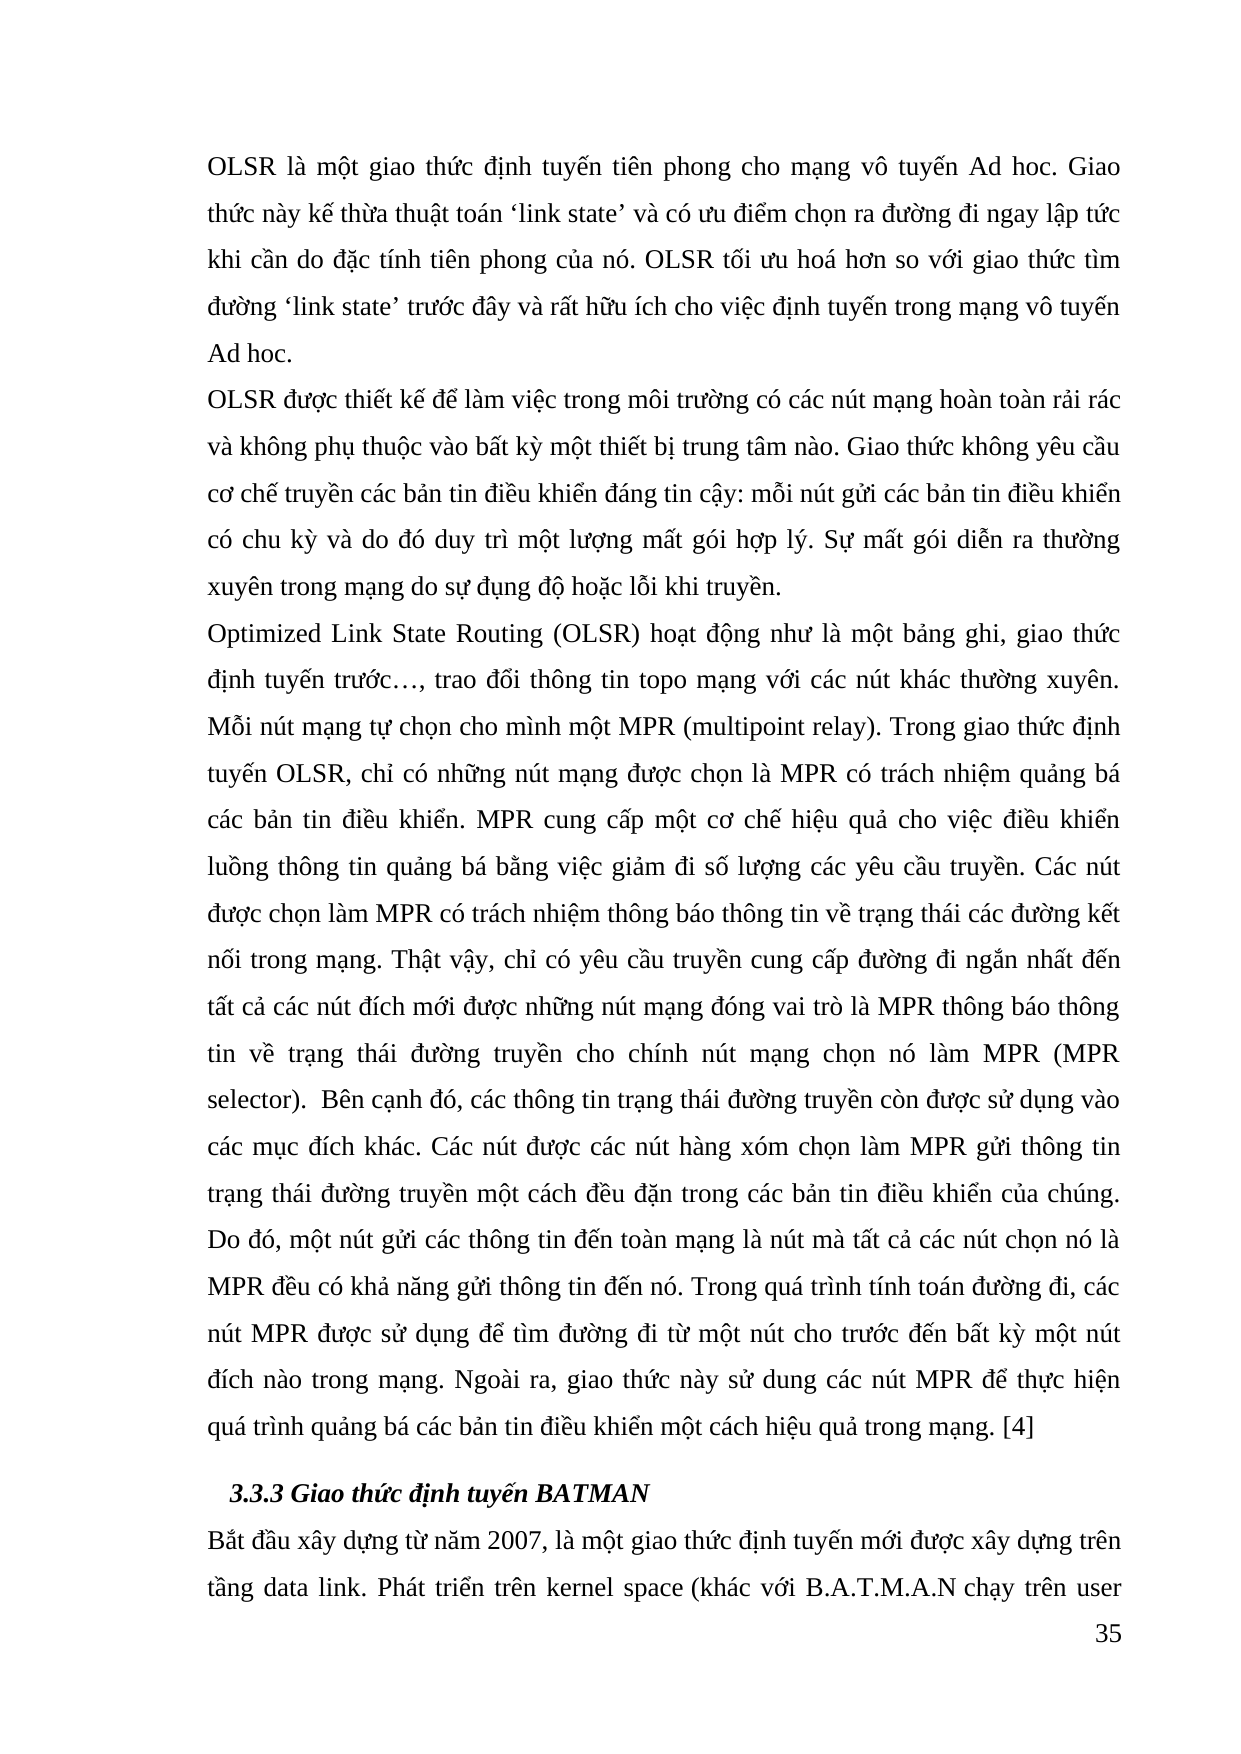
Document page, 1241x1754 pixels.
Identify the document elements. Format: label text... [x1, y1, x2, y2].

subtitle 3.3.3 Giao thức định tuyến BATMAN [229, 1477, 1122, 1509]
text OLSR được thiết kế để làm việc trong môi trường có các nút mạng hoàn toàn rải rác và không phụ thuộc vào bất kỳ một thiết bị trung tâm nào. Giao thức không yêu cầu cơ chế truyền các bản tin điều khiển đáng tin cậy: mỗi nút gửi các bản tin điều khiển có chu kỳ và do đó duy trì một lượng mất gói hợp lý. Sự mất gói diễn ra thường xuyên trong mạng do sự đụng độ hoặc lỗi khi truyền. [207, 383, 1122, 601]
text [207, 1524, 1122, 1602]
text Optimized Link State Routing (OLSR) hoạt động như là một bảng ghi, giao thức định tuyến trước…, trao đổi thông tin topo mạng với các nút khác thường xuyên. Mỗi nút mạng tự chọn cho mình một MPR (multipoint relay). Trong giao thức định tuyến OLSR, chỉ có những nút mạng được chọn là MPR có trách nhiệm quảng bá các bản tin điều khiển. MPR cung cấp một cơ chế hiệu quả cho việc điều khiển luồng thông tin quảng bá bằng việc giảm đi số lượng các yêu cầu truyền. Các nút được chọn làm MPR có trách nhiệm thông báo thông tin về trạng thái các đường kết nối trong mạng. Thật vậy, chỉ có yêu cầu truyền cung cấp đường đi ngắn nhất đến tất cả các nút đích mới được những nút mạng đóng vai trò là MPR thông báo thông tin về trạng thái đường truyền cho chính nút mạng chọn nó làm MPR (MPR selector). Bên cạnh đó, các thông tin trạng thái đường truyền còn được sử dụng vào các mục đích khác. Các nút được các nút hàng xóm chọn làm MPR gửi thông tin trạng thái đường truyền một cách đều đặn trong các bản tin điều khiển của chúng. Do đó, một nút gửi các thông tin đến toàn mạng là nút mà tất cả các nút chọn nó là MPR đều có khả năng gửi thông tin đến nó. Trong quá trình tính toán đường đi, các nút MPR được sử dụng để tìm đường đi từ một nút cho trước đến bất kỳ một nút đích nào trong mạng. Ngoài ra, giao thức này sử dung các nút MPR để thực hiện quá trình quảng bá các bản tin điều khiển một cách hiệu quả trong mạng. [207, 617, 1122, 1441]
text OLSR là một giao thức định tuyến tiên phong cho mạng vô tuyến Ad hoc. Giao thức này kế thừa thuật toán ‘link state’ và có ưu điểm chọn ra đường đi ngay lập tức khi cần do đặc tính tiên phong của nó. OLSR tối ưu hoá hơn so với giao thức tìm đường ‘link state’ trước đây và rất hữu ích cho việc định tuyến trong mạng vô tuyến Ad hoc. [207, 150, 1122, 368]
